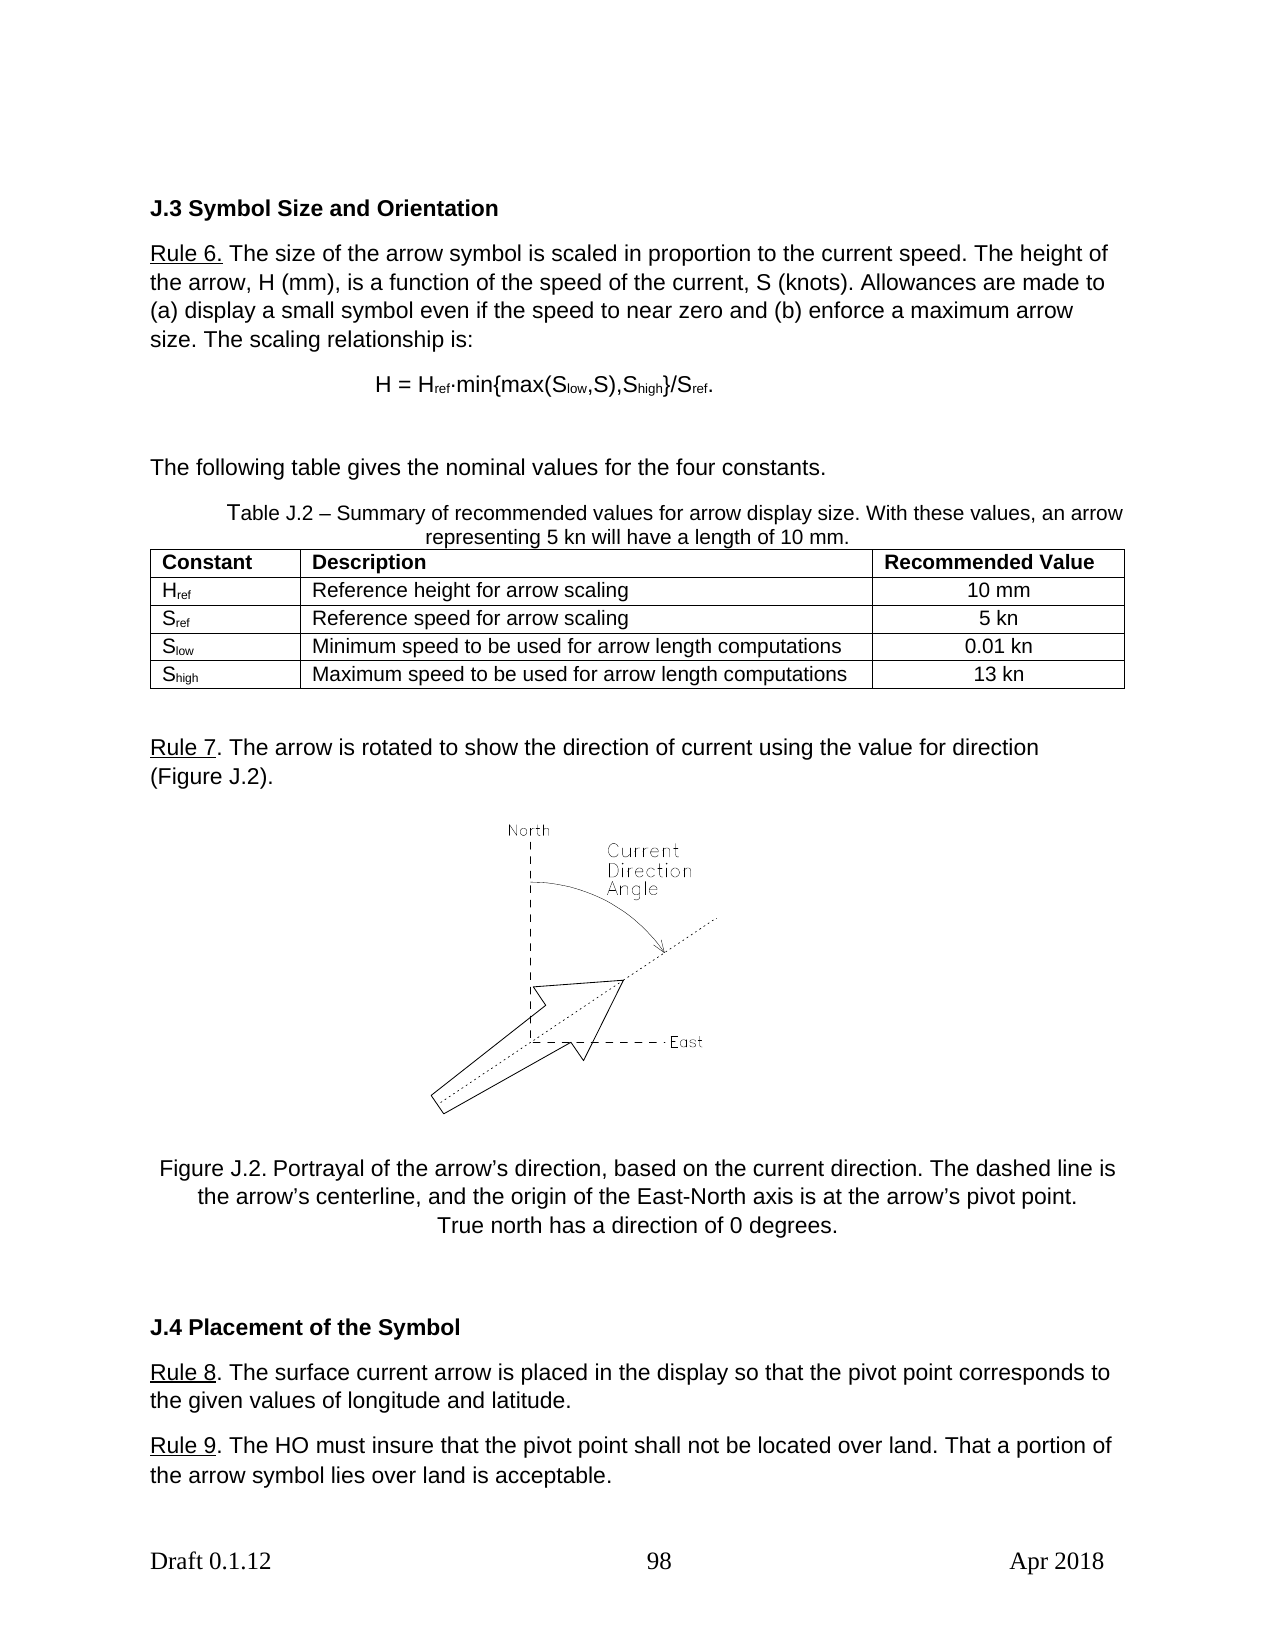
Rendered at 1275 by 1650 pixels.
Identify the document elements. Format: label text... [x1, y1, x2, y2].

text Rule 8. The surface current arrow is placed in the display so that the pivot point corresponds to the given values of longitude and latitude. [150, 1359, 1125, 1413]
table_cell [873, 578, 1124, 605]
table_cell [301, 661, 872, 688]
text Rule 7. The arrow is rotated to show the direction of current using the value for direction (Figure J.2). [150, 734, 1125, 789]
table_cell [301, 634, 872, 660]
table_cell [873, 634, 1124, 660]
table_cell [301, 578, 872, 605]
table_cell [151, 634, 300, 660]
text Table J.2 – Summary of recommended values for arrow display size. With these values, an arrow representing 5 kn will have a length of 10 mm. [150, 499, 1125, 549]
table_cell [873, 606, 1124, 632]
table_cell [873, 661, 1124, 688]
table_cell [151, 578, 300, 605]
text Figure J.2. Portrayal of the arrow’s direction, based on the current direction. The dashed line is the arrow’s centerline, and the origin of the East-North axis is at the arrow’s pivot point. [150, 1155, 1125, 1209]
text Rule 6. The size of the arrow symbol is scaled in proportion to the current speed. The height of the arrow, H (mm), is a function of the speed of the current, S (knots). Allowances are made to (a) display a small symbol even if the speed to near zero and (b) enforce a maximum arrow size. The scaling relationship is: [150, 240, 1125, 352]
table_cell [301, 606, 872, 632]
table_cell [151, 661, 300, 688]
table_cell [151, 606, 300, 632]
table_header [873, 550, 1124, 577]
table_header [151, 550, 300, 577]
text J.4 Placement of the Symbol [150, 1313, 1125, 1340]
text H = Href∙min{max(Slow,S),Shigh}/Sref. [300, 371, 1125, 397]
text J.3 Symbol Size and Orientation [150, 195, 1125, 221]
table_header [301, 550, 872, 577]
text Rule 9. The HO must insure that the pivot point shall not be located over land. That a portion of the arrow symbol lies over land is acceptable. [150, 1432, 1125, 1489]
text The following table gives the nominal values for the four constants. [150, 454, 1125, 480]
text True north has a direction of 0 degrees. [150, 1212, 1125, 1238]
